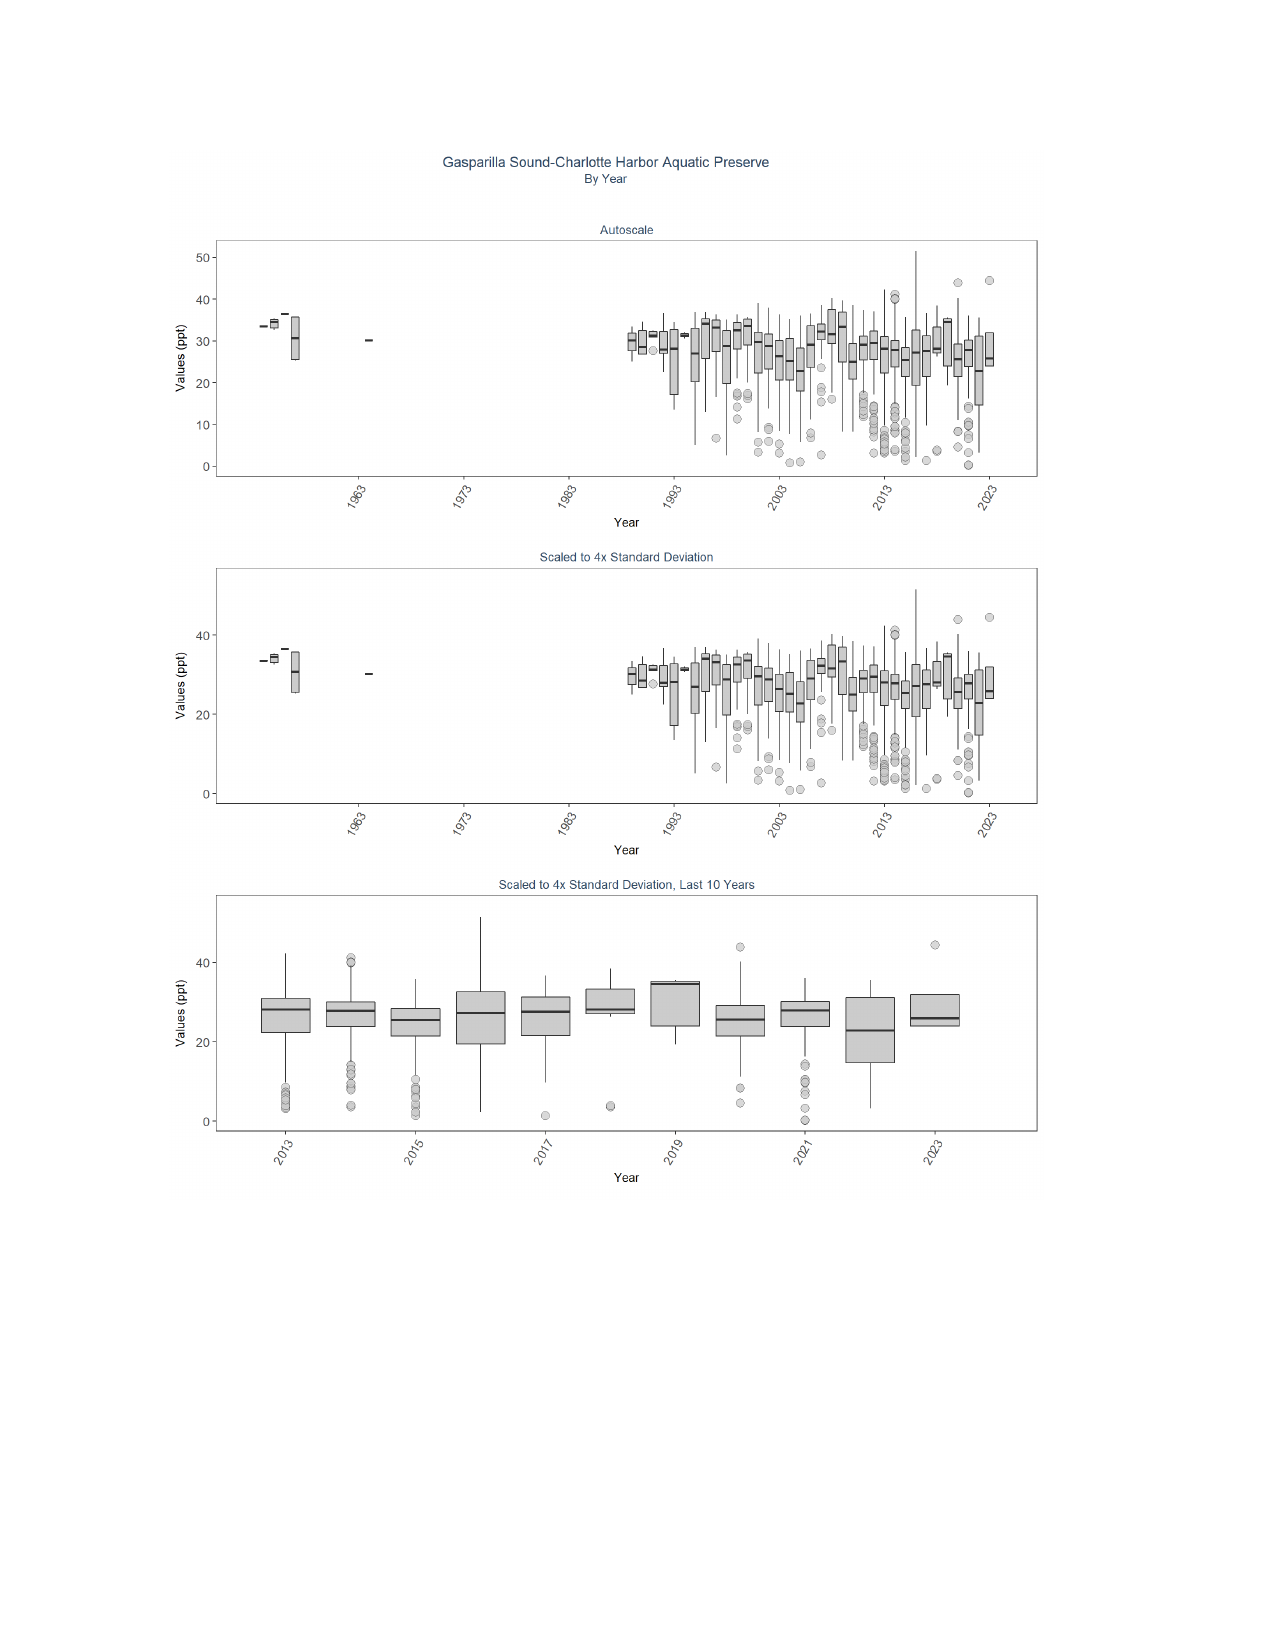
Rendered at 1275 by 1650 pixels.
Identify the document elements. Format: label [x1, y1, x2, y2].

picture [168, 150, 1044, 1200]
